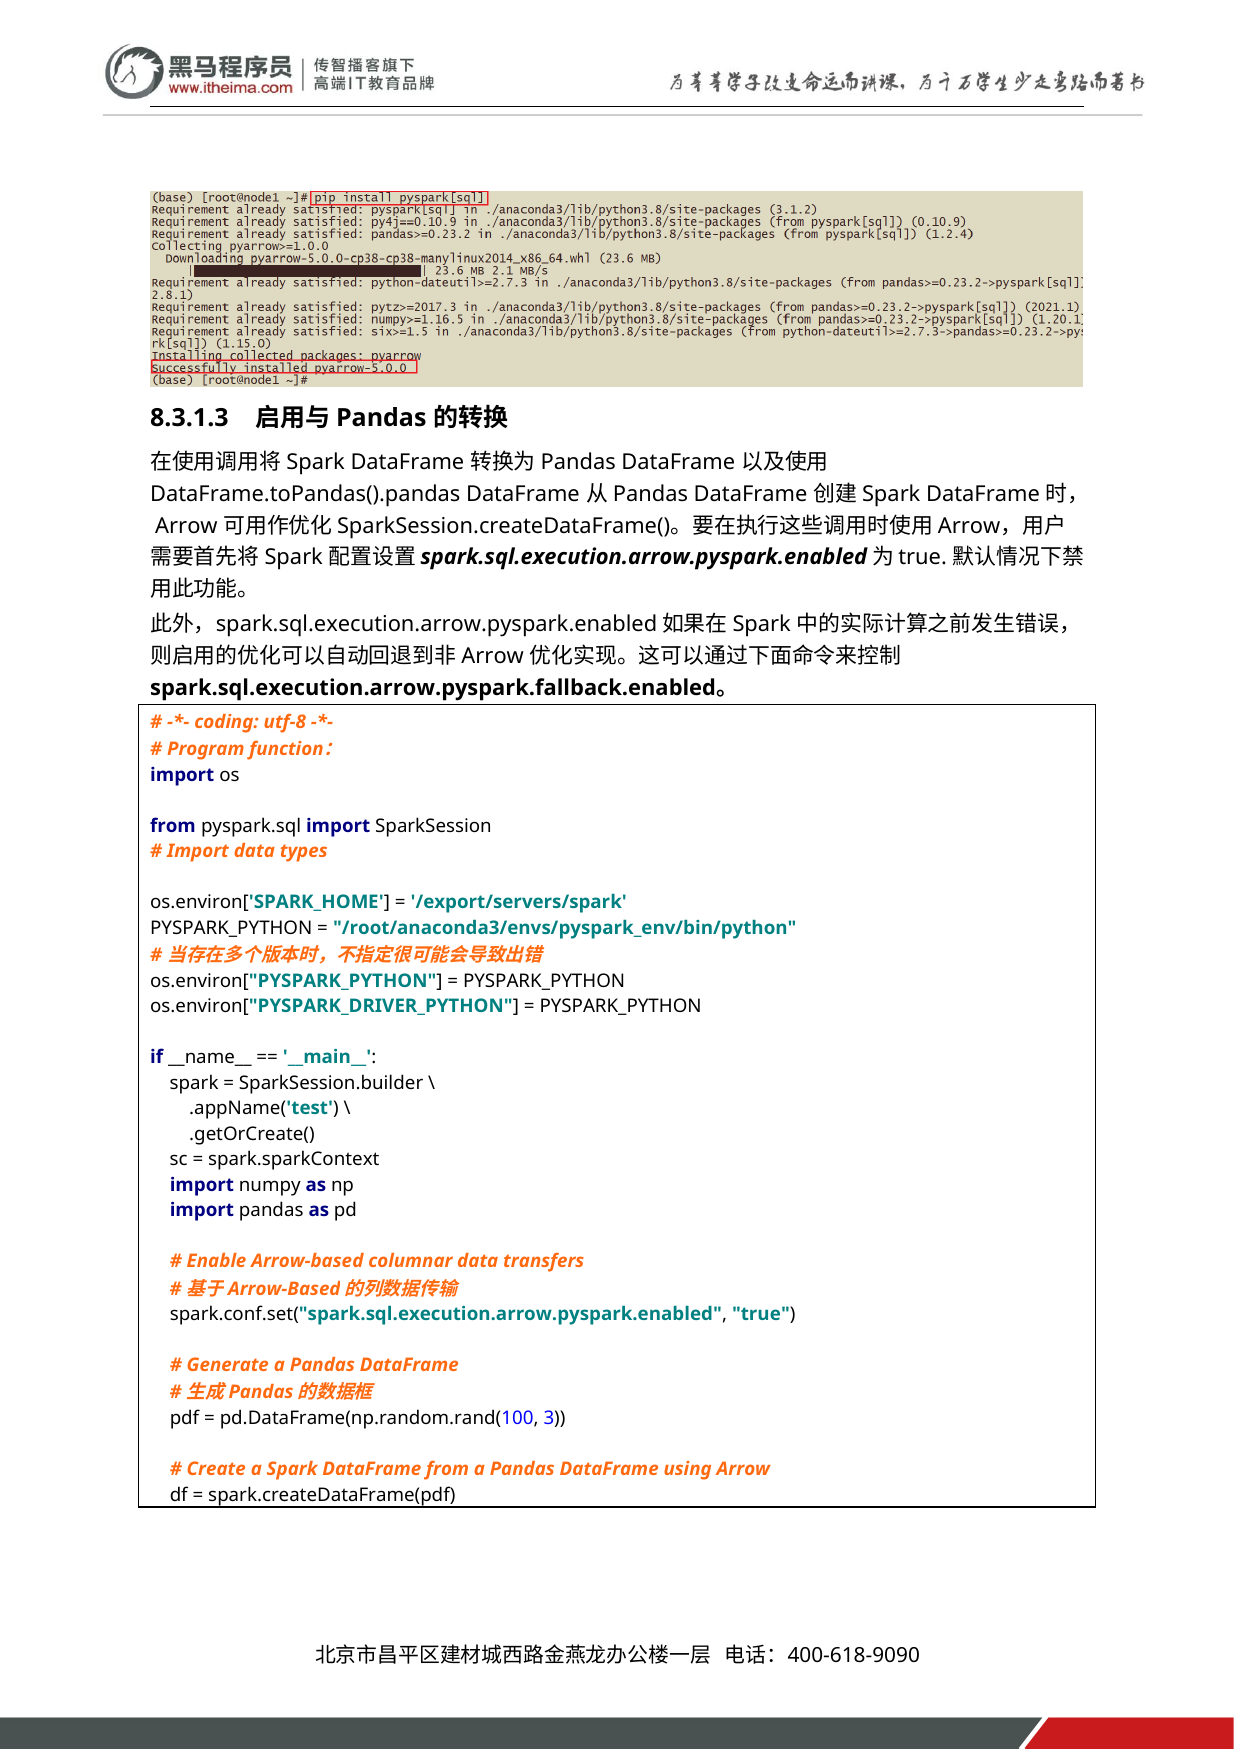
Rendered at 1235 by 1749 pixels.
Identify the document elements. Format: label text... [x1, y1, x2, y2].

text 此外，spark.sql.execution.arrow.pyspark.enabled如果在 Spark 中的实际计算之前发生错误，则启用的优化可以自动回退到非 Arrow 优化实现。这可以通过下面命令来控制spark.sql.execution.arrow.pyspark.fallback.enabled。 [150, 606, 1084, 701]
text 在使用调用将 Spark DataFrame 转换为 Pandas DataFrame 以及使用DataFrame.toPandas().pandas DataFrame 从 Pandas DataFrame 创建 Spark DataFrame 时， Arrow 可用作优化SparkSession.createDataFrame()。要在执行这些调用时使用 Arrow，用户需要首先将 Spark 配置设置spark.sql.execution.arrow.pyspark.enabled为true. 默认情况下禁用此功能。 [150, 444, 1084, 603]
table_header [139, 705, 1095, 1506]
picture [0, 0, 1235, 123]
picture [0, 1658, 1234, 1749]
subtitle 启用与 Pandas 的转换 [150, 397, 1084, 434]
picture [150, 191, 1083, 387]
